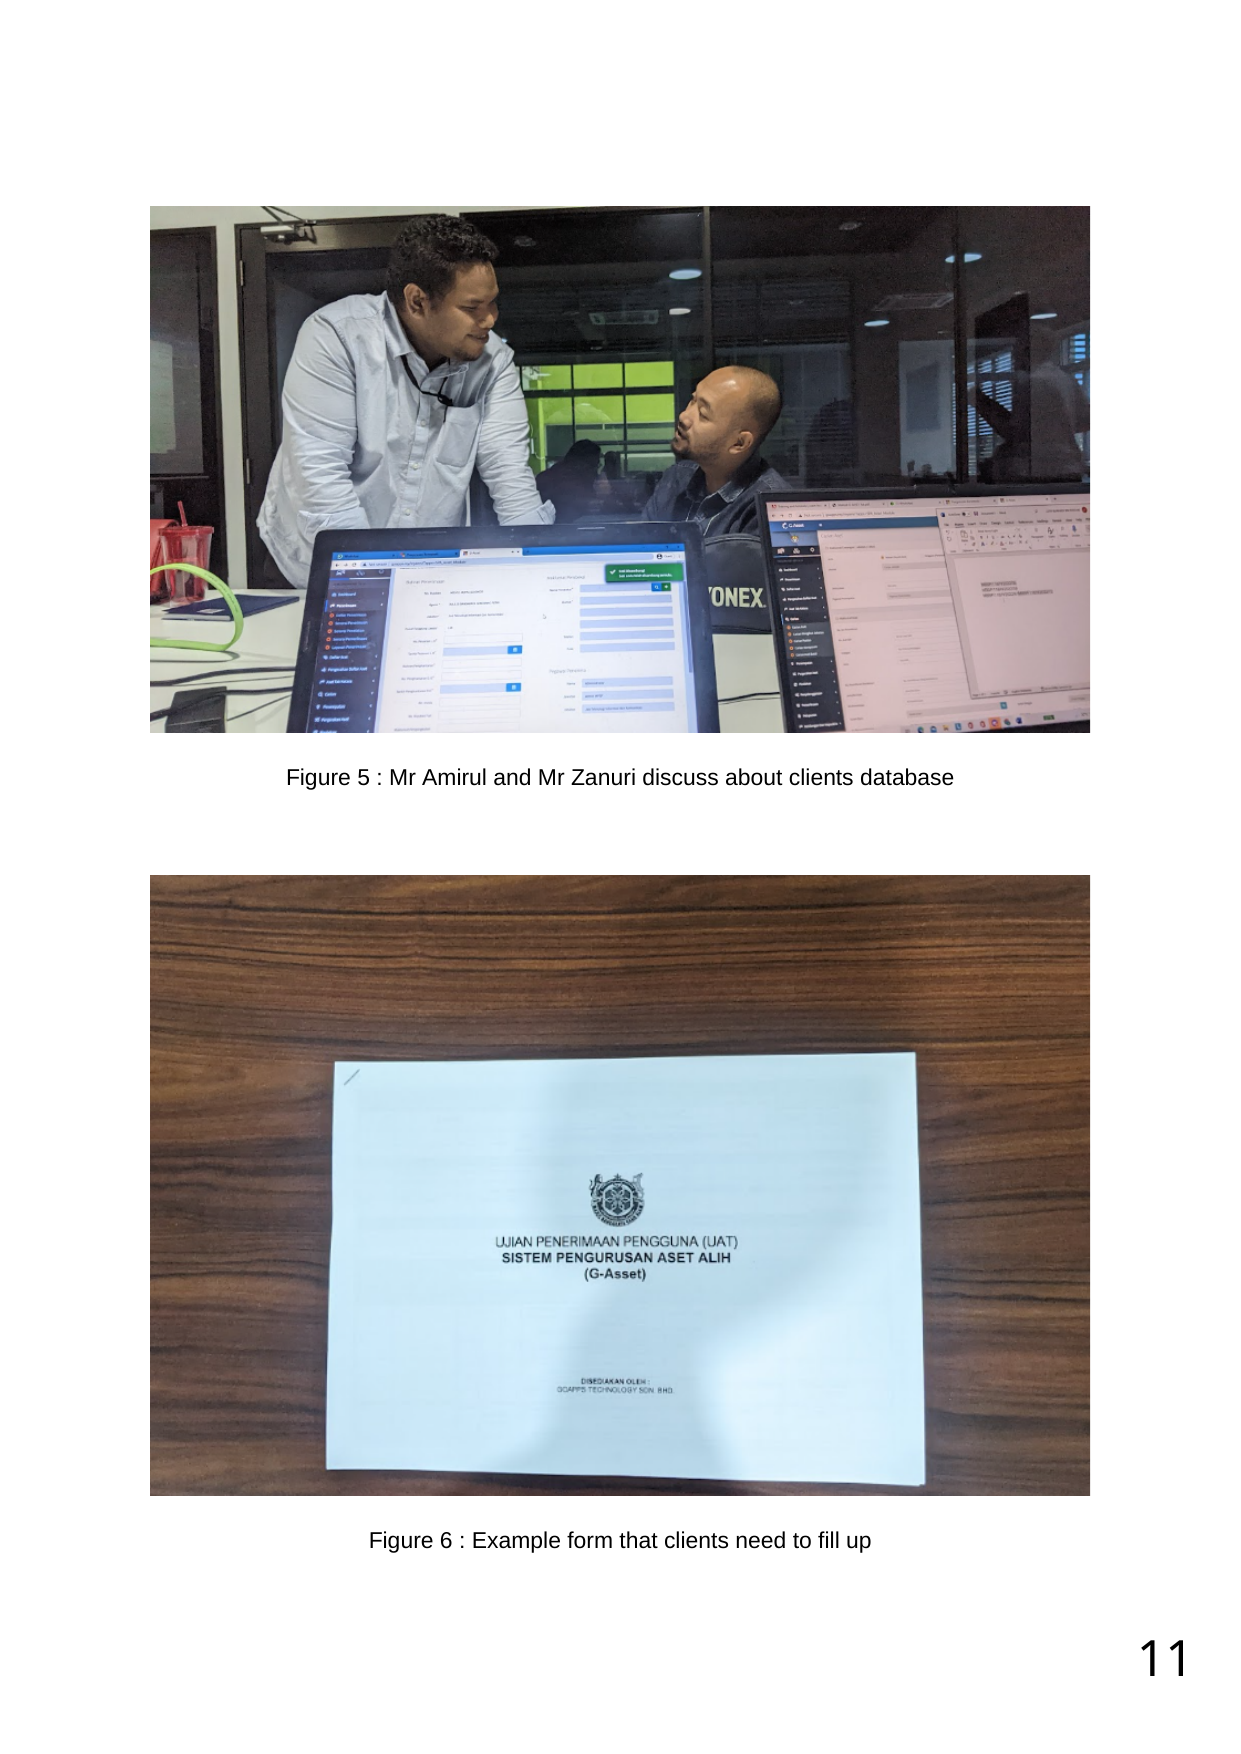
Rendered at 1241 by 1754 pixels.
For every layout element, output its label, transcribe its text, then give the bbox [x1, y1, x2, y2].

picture [150, 875, 1091, 1496]
text Figure 5 : Mr Amirul and Mr Zanuri discuss about clients database [150, 763, 1090, 790]
text Figure 6 : Example form that clients need to fill up [150, 1527, 1090, 1553]
picture [150, 206, 1091, 733]
